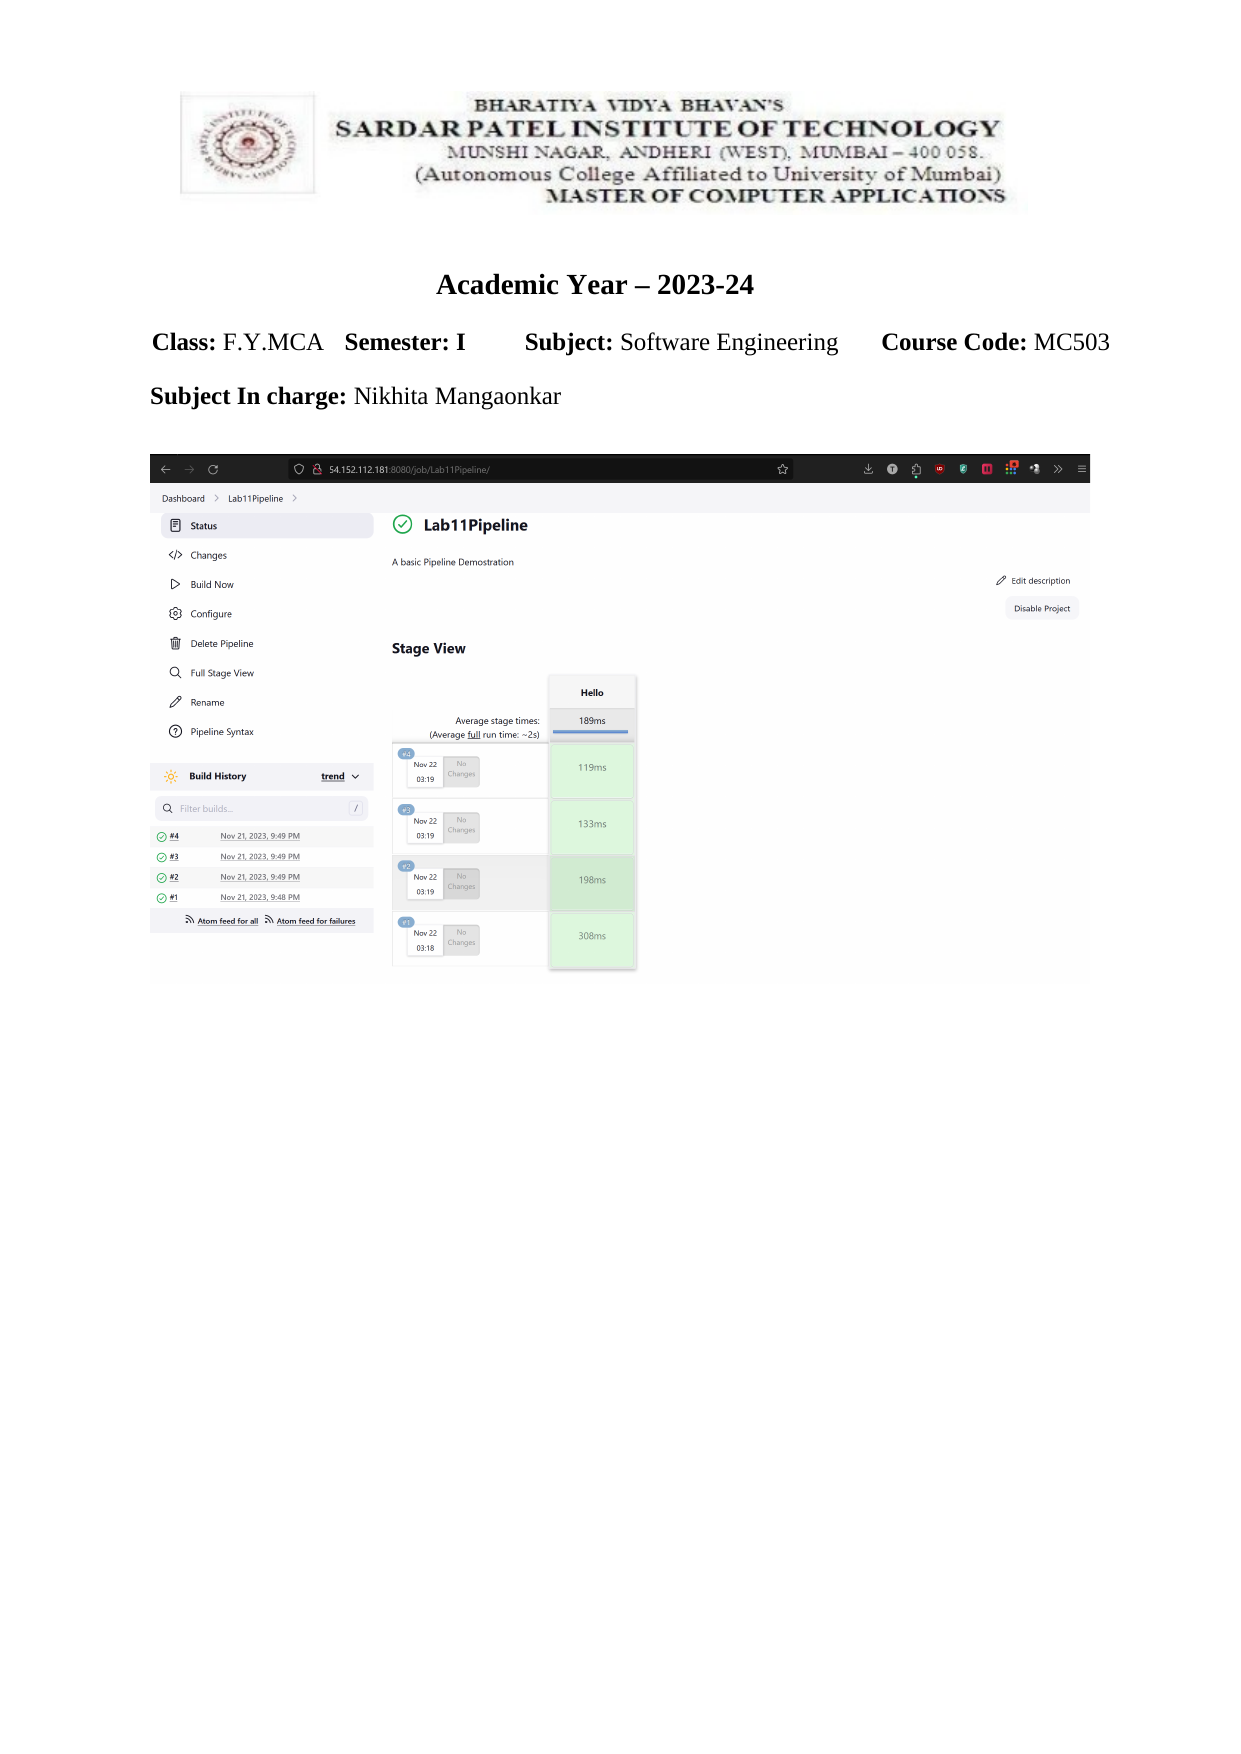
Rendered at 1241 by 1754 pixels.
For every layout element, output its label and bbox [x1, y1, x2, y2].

picture [150, 454, 1091, 984]
picture [179, 91, 1028, 215]
